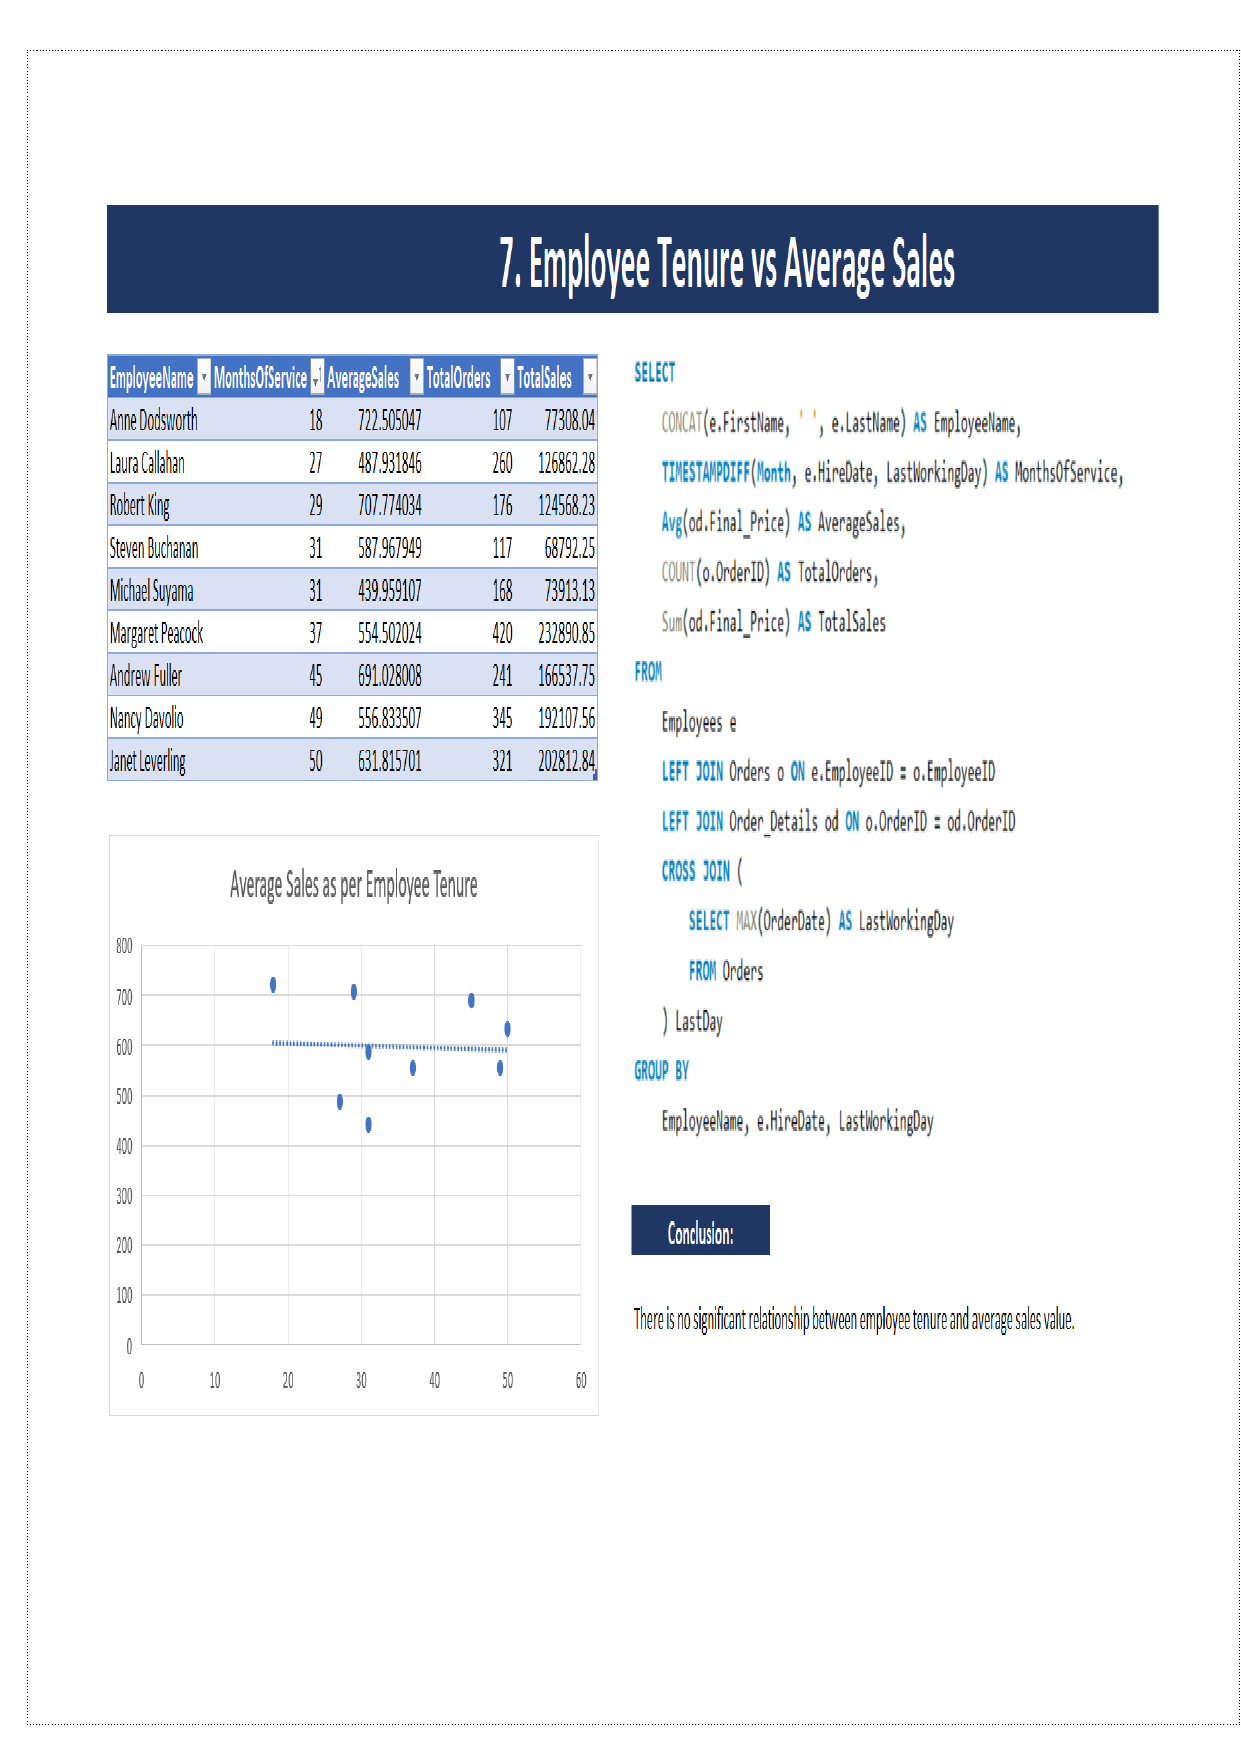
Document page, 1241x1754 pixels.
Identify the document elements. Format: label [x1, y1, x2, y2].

picture [102, 180, 1159, 1447]
